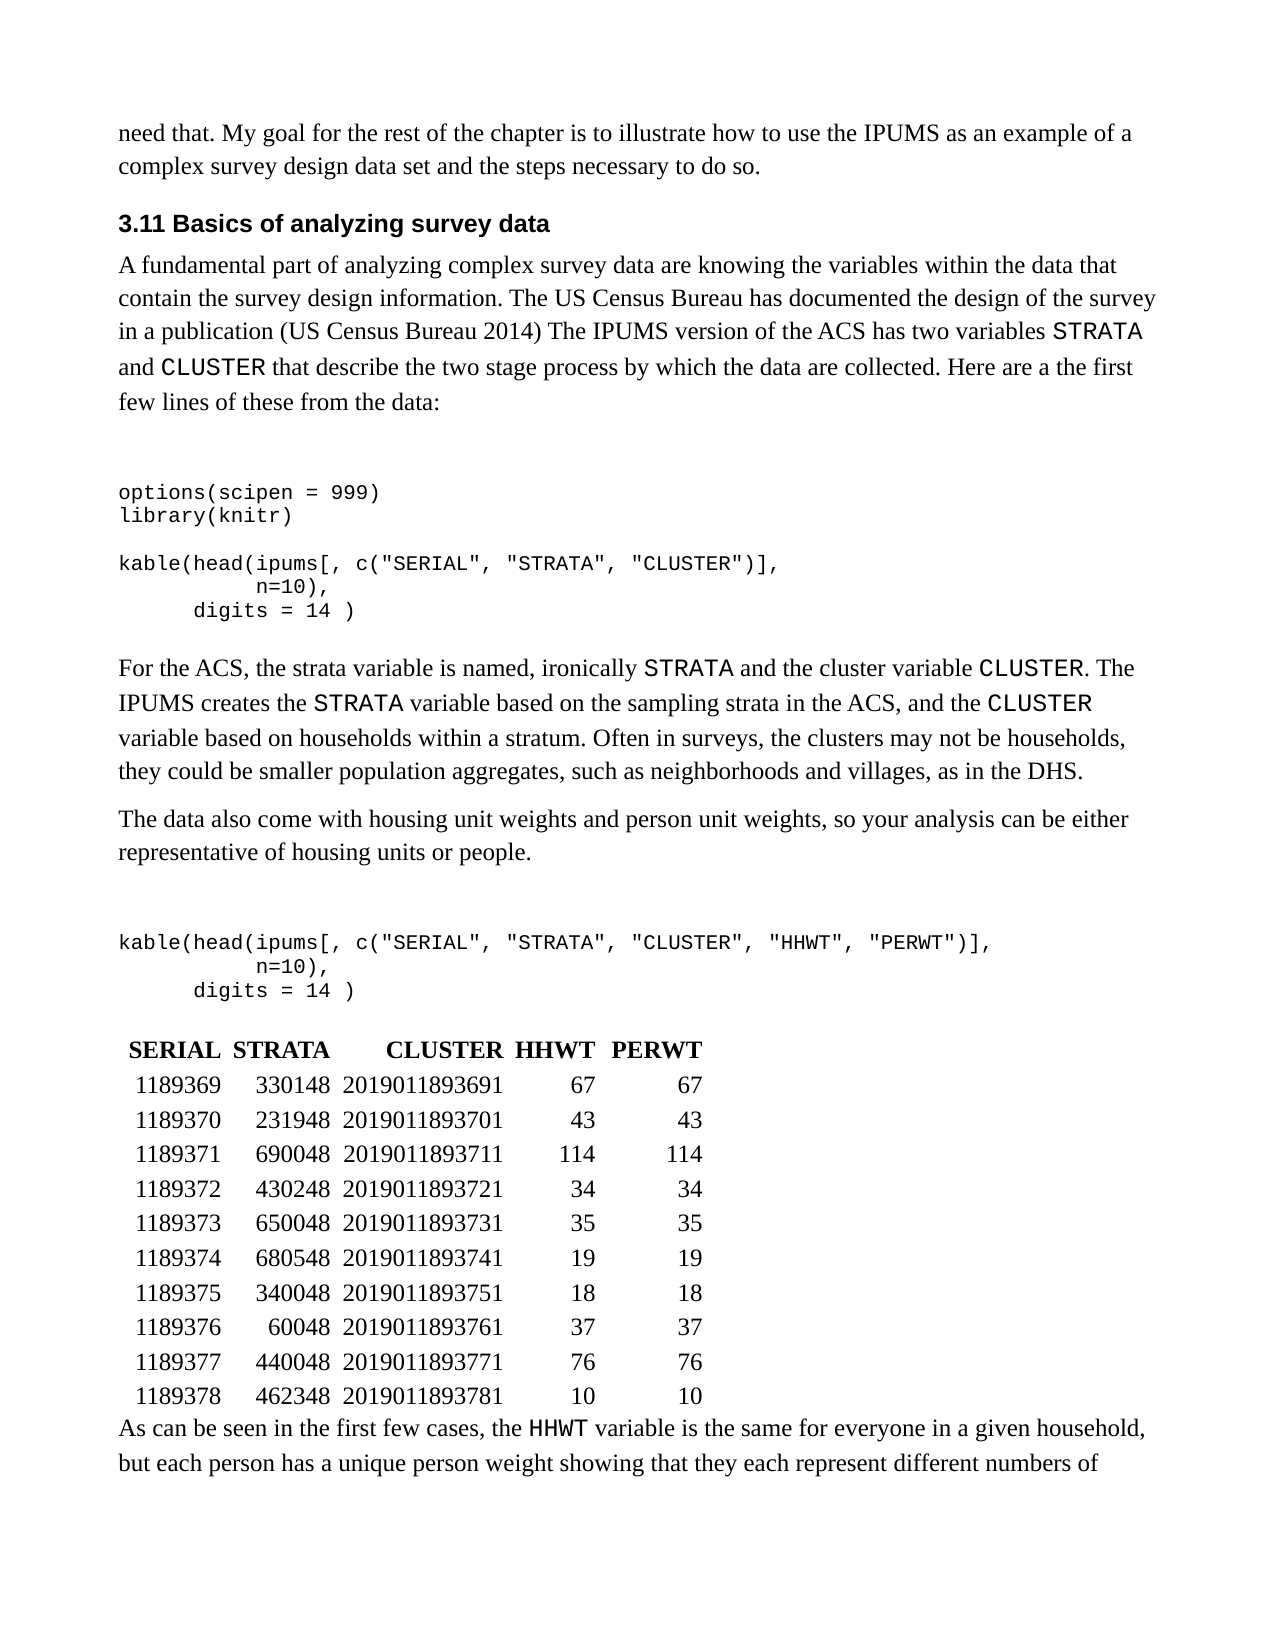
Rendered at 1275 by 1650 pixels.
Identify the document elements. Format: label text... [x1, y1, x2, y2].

text For the ACS, the strata variable is named, ironically STRATA and the cluster variable CLUSTER. The IPUMS creates the STRATA variable based on the sampling strata in the ACS, and the CLUSTER variable based on households within a stratum. Often in surveys, the clusters may not be households, they could be smaller population aggregates, such as neighborhoods and villages, as in the DHS. [118, 653, 1157, 785]
text kable(head(ipums[, c("SERIAL", "STRATA", "CLUSTER")], [118, 553, 1157, 576]
text digits = 14 ) [118, 979, 1157, 1003]
subtitle 3.11 Basics of analyzing survey data [118, 209, 1157, 238]
text digits = 14 ) [118, 600, 1157, 624]
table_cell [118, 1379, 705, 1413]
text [118, 118, 1157, 180]
text A fundamental part of analyzing complex survey data are knowing the variables within the data that contain the survey design information. The US Census Bureau has documented the design of the survey in a publication (US Census Bureau 2014) The IPUMS version of the ACS has two variables STRATA and CLUSTER that describe the two stage process by which the data are collected. Here are a the first few lines of these from the data: [118, 250, 1157, 415]
text library(knitr) [118, 506, 1157, 529]
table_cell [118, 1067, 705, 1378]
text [118, 1413, 1157, 1477]
text n=10), [118, 576, 1157, 600]
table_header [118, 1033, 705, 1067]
text options(scipen = 999) [118, 482, 1157, 506]
text The data also come with housing unit weights and person unit weights, so your analysis can be either representative of housing units or people. [118, 804, 1157, 866]
text kable(head(ipums[, c("SERIAL", "STRATA", "CLUSTER", "HHWT", "PERWT")], [118, 932, 1157, 956]
text n=10), [118, 956, 1157, 979]
